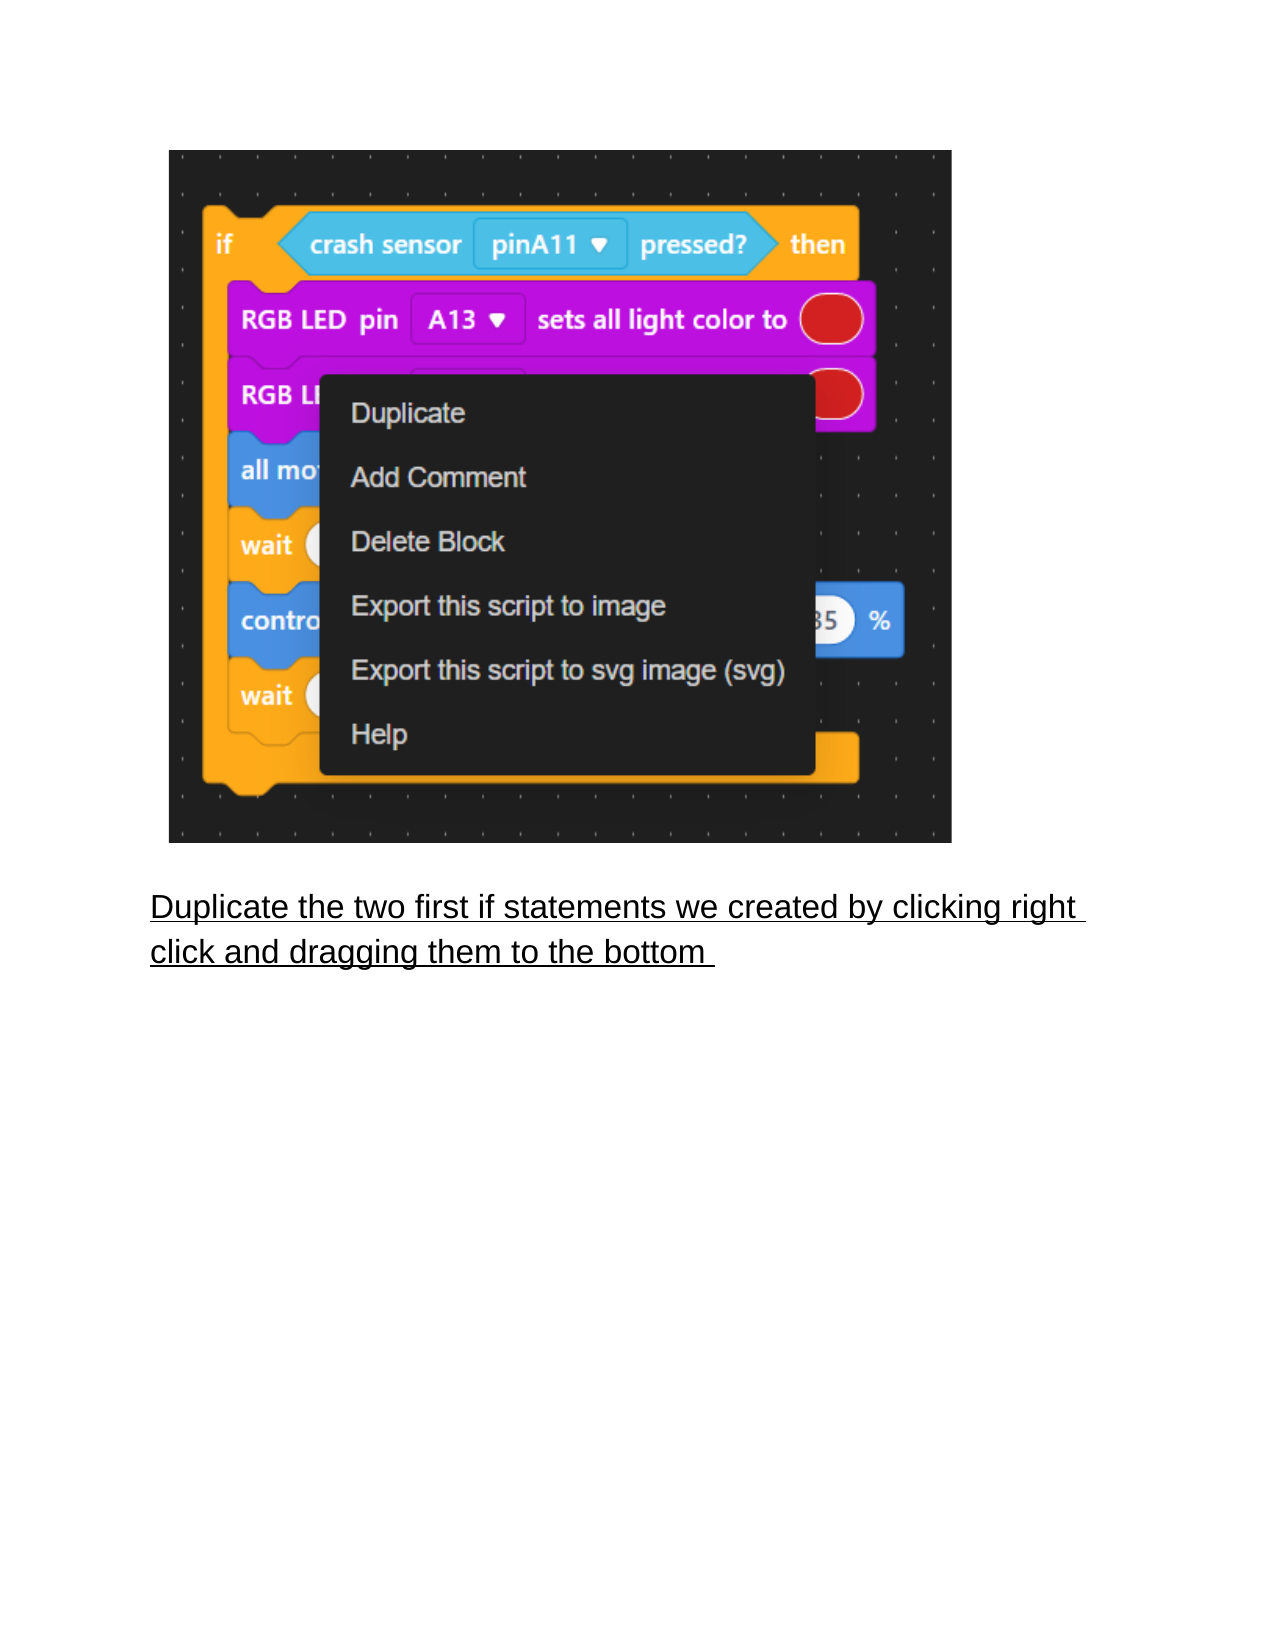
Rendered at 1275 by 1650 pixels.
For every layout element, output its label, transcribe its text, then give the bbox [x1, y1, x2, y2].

text Duplicate the two first if statements we created by clicking right click and dragging them to the bottom [150, 887, 1125, 970]
